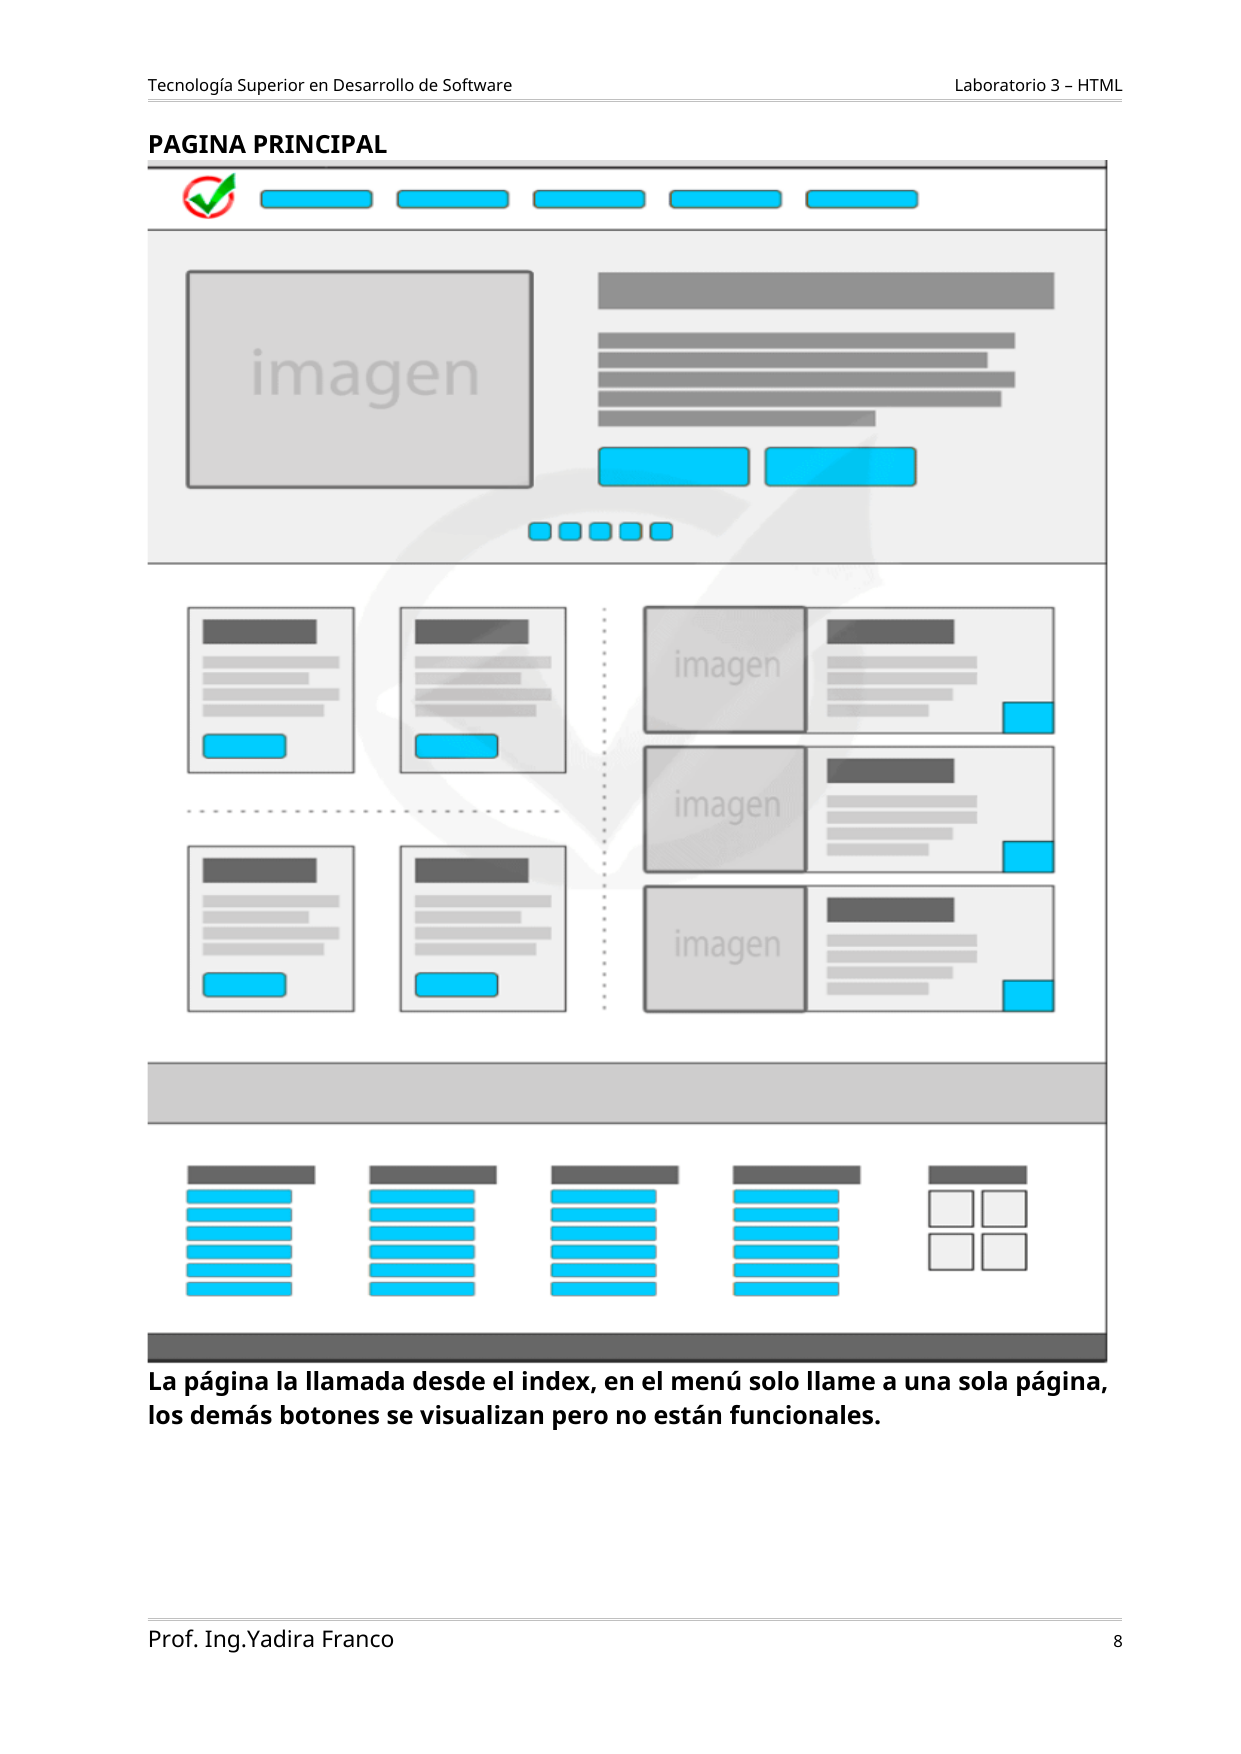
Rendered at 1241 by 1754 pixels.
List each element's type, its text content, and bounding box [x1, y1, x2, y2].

text La página la llamada desde el index, en el menú solo llame a una sola página, los demás botones se visualizan pero no están funcionales. [148, 1363, 1122, 1432]
picture [147, 160, 1108, 1364]
